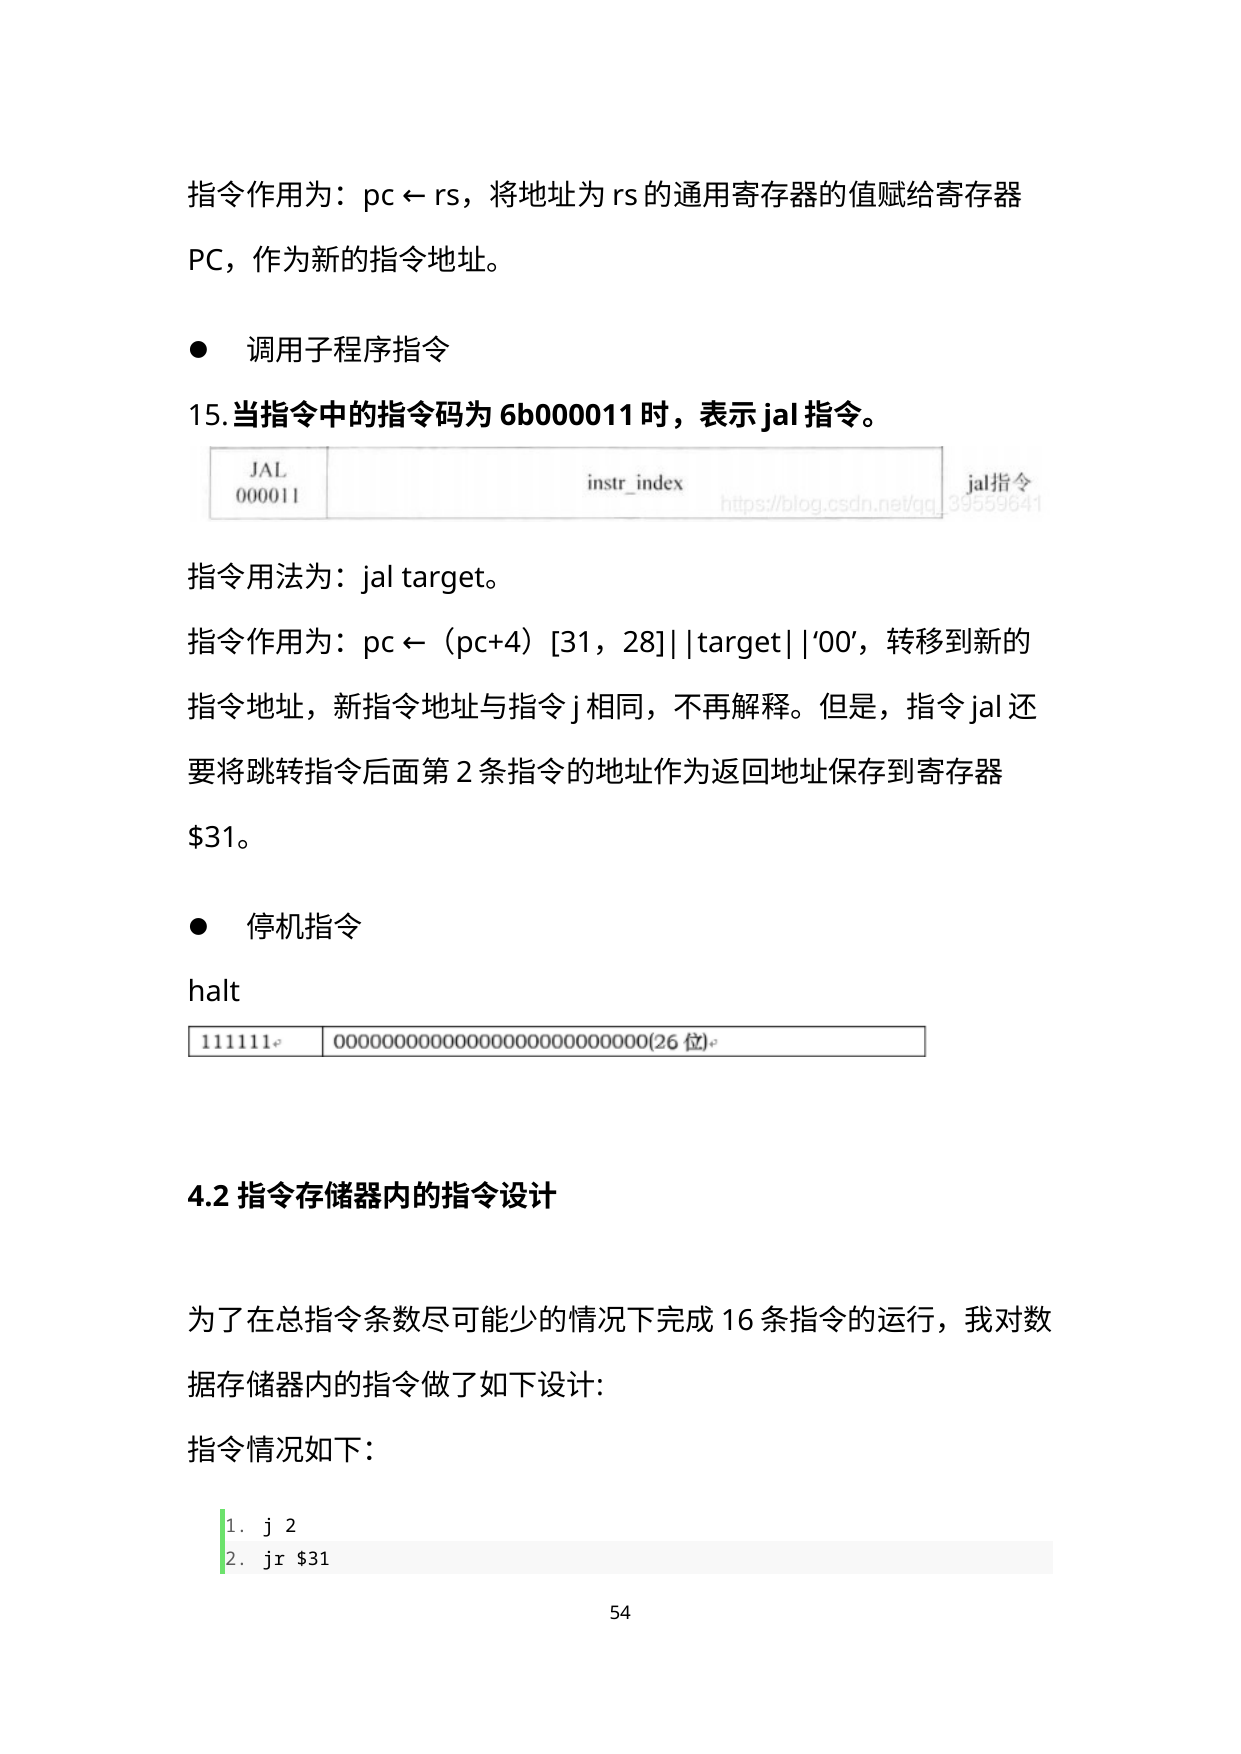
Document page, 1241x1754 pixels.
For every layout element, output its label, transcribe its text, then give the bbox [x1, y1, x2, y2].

text halt [187, 957, 1053, 1022]
text 为了在总指令条数尽可能少的情况下完成16条指令的运行，我对数据存储器内的指令做了如下设计: [187, 1285, 1053, 1415]
subtitle 4.2 指令存储器内的指令设计 [187, 1049, 1053, 1227]
list 当指令中的指令码为6b000011时，表示jal指令。 [187, 380, 1053, 445]
text 指令作用为：pc ←（pc+4）[31，28]||target||‘00’，转移到新的指令地址，新指令地址与指令j相同，不再解释。但是，指令jal还要将跳转指令后面第2条指令的地址作为返回地址保存到寄存器$31。 [187, 607, 1053, 867]
text 指令作用为：pc ← rs，将地址为rs的通用寄存器的值赋给寄存器PC，作为新的指令地址。 [187, 160, 1053, 290]
list j 2 [225, 1509, 1053, 1541]
list 调用子程序指令 [187, 315, 1053, 380]
picture [187, 1022, 927, 1057]
picture [190, 446, 1053, 522]
list jr $31 [225, 1541, 1053, 1574]
text 指令情况如下： [187, 1415, 1053, 1480]
list 停机指令 [187, 892, 1053, 957]
